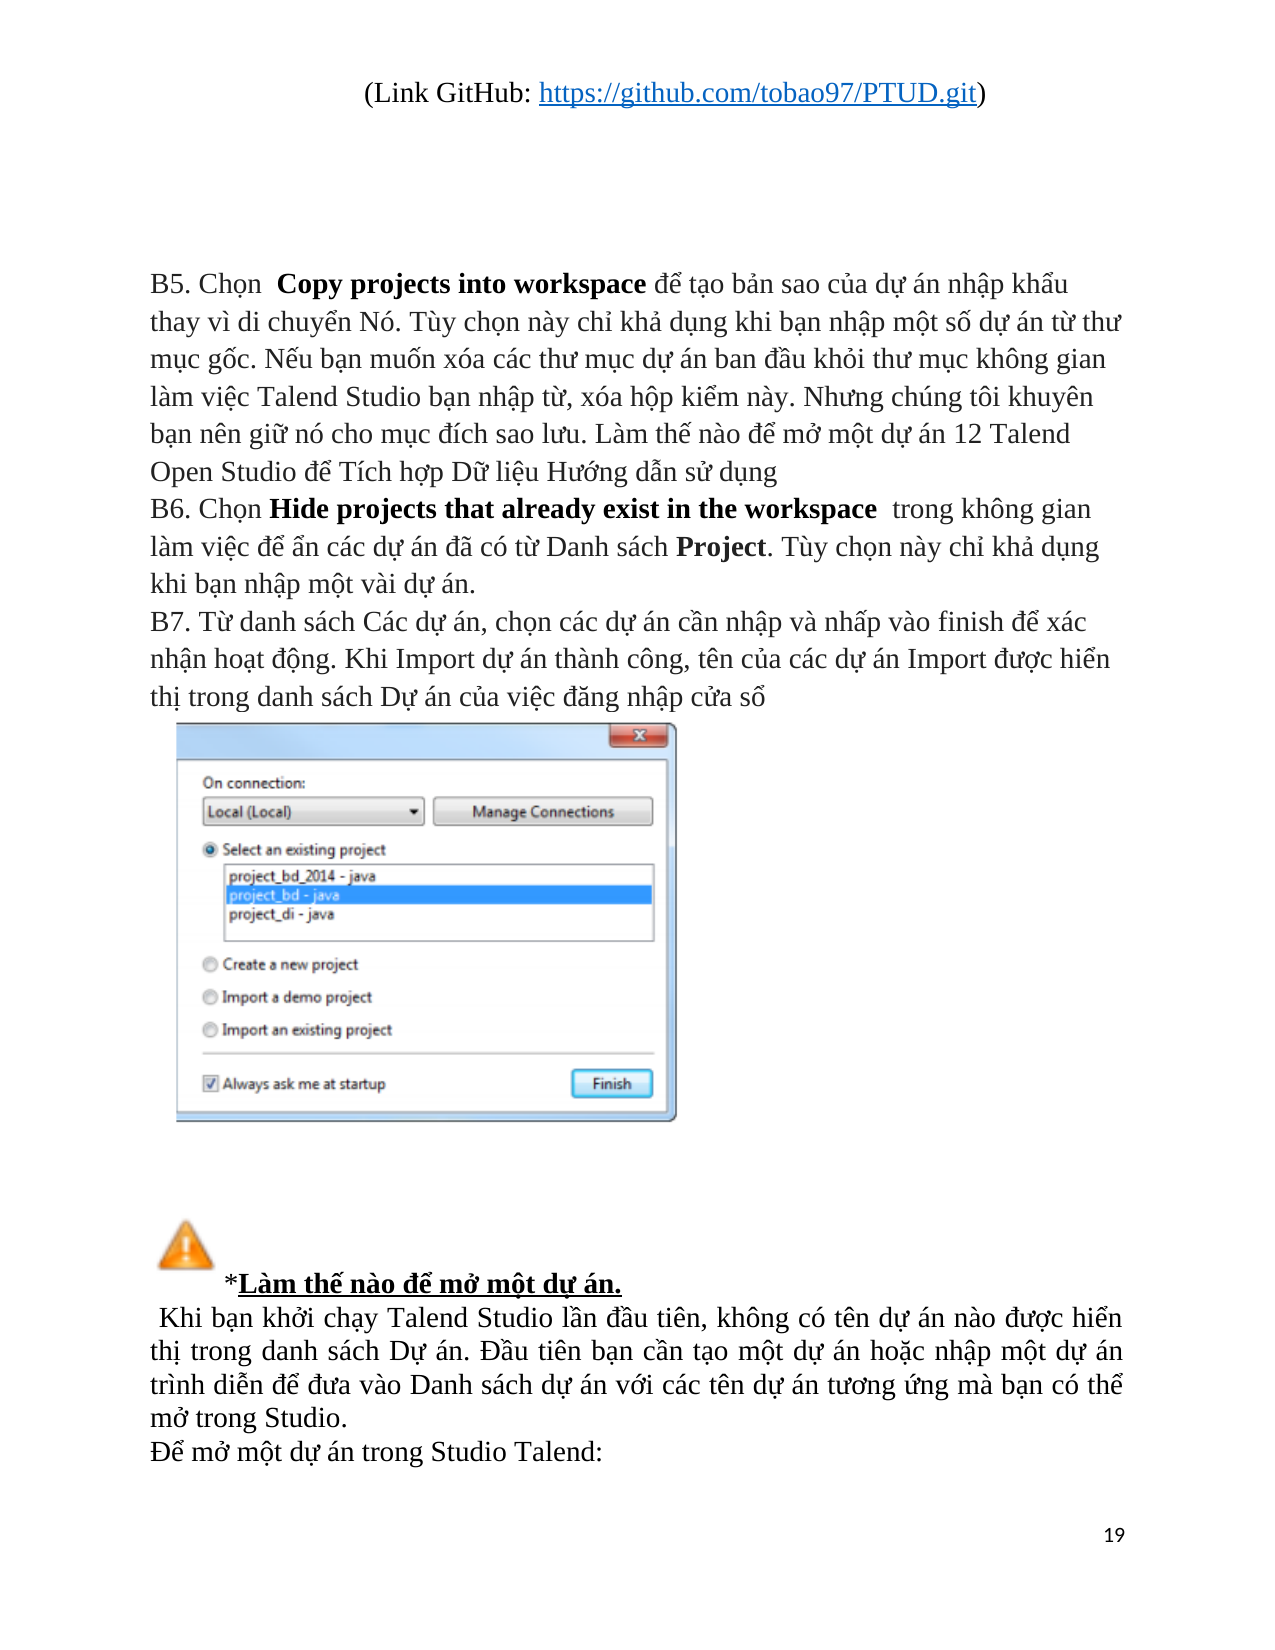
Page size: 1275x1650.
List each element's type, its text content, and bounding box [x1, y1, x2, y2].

text B6. Chọn Hide projects that already exist in the workspace trong không gian làm việc để ẩn các dự án đã có từ Danh sách Project. Tùy chọn này chỉ khả dụng khi bạn nhập một vài dự án. [150, 487, 1125, 600]
text B5. Chọn Copy projects into workspace để tạo bản sao của dự án nhập khẩu thay vì di chuyển Nó. Tùy chọn này chỉ khả dụng khi bạn nhập một số dự án từ thư mục gốc. Nếu bạn muốn xóa các thư mục dự án ban đầu khỏi thư mục không gian làm việc Talend Studio bạn nhập từ, xóa hộp kiểm này. Nhưng chúng tôi khuyên bạn nên giữ nó cho mục đích sao lưu. Làm thế nào để mở một dự án 12 Talend Open Studio để Tích hợp Dữ liệu Hướng dẫn sử dụng [150, 262, 1125, 487]
picture [150, 712, 724, 1130]
text Để mở một dự án trong Studio Talend: [150, 1434, 1125, 1468]
picture [150, 1204, 224, 1294]
text *Làm thế nào để mở một dự án. [150, 1205, 1125, 1300]
text B7. Từ danh sách Các dự án, chọn các dự án cần nhập và nhấp vào finish để xác nhận hoạt động. Khi Import dự án thành công, tên của các dự án Import được hiển thị trong danh sách Dự án của việc đăng nhập cửa sổ [150, 600, 1125, 712]
text Khi bạn khởi chạy Talend Studio lần đầu tiên, không có tên dự án nào được hiển thị trong danh sách Dự án. Đầu tiên bạn cần tạo một dự án hoặc nhập một dự án trình diễn để đưa vào Danh sách dự án với các tên dự án tương ứng mà bạn có thể mở trong Studio. [150, 1300, 1125, 1434]
